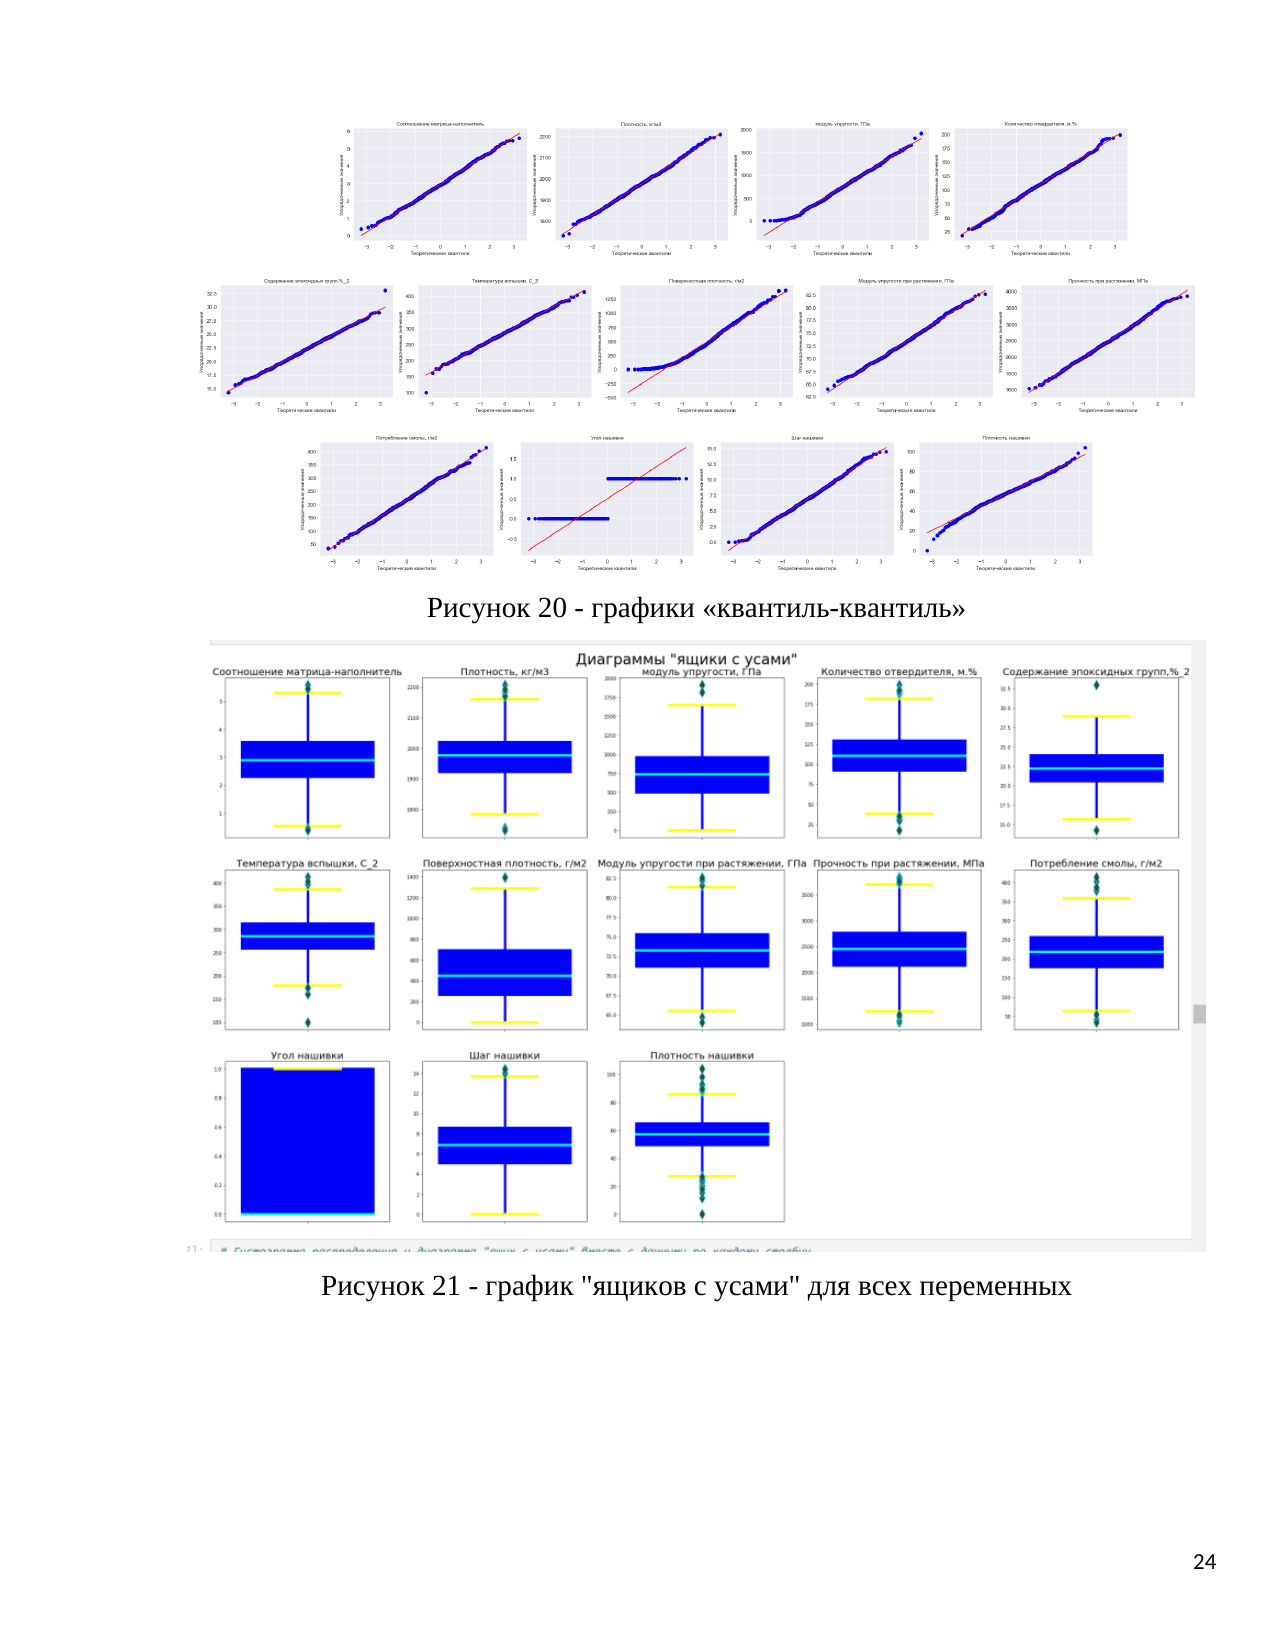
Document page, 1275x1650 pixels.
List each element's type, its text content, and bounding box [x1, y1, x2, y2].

picture [187, 640, 1207, 1252]
text Рисунок 21 - график "ящиков с усами" для всех переменных [177, 1268, 1216, 1302]
picture [196, 275, 1198, 416]
picture [297, 432, 1096, 574]
text Рисунок 20 - графики «квантиль-квантиль» [177, 590, 1216, 623]
picture [336, 118, 1131, 259]
